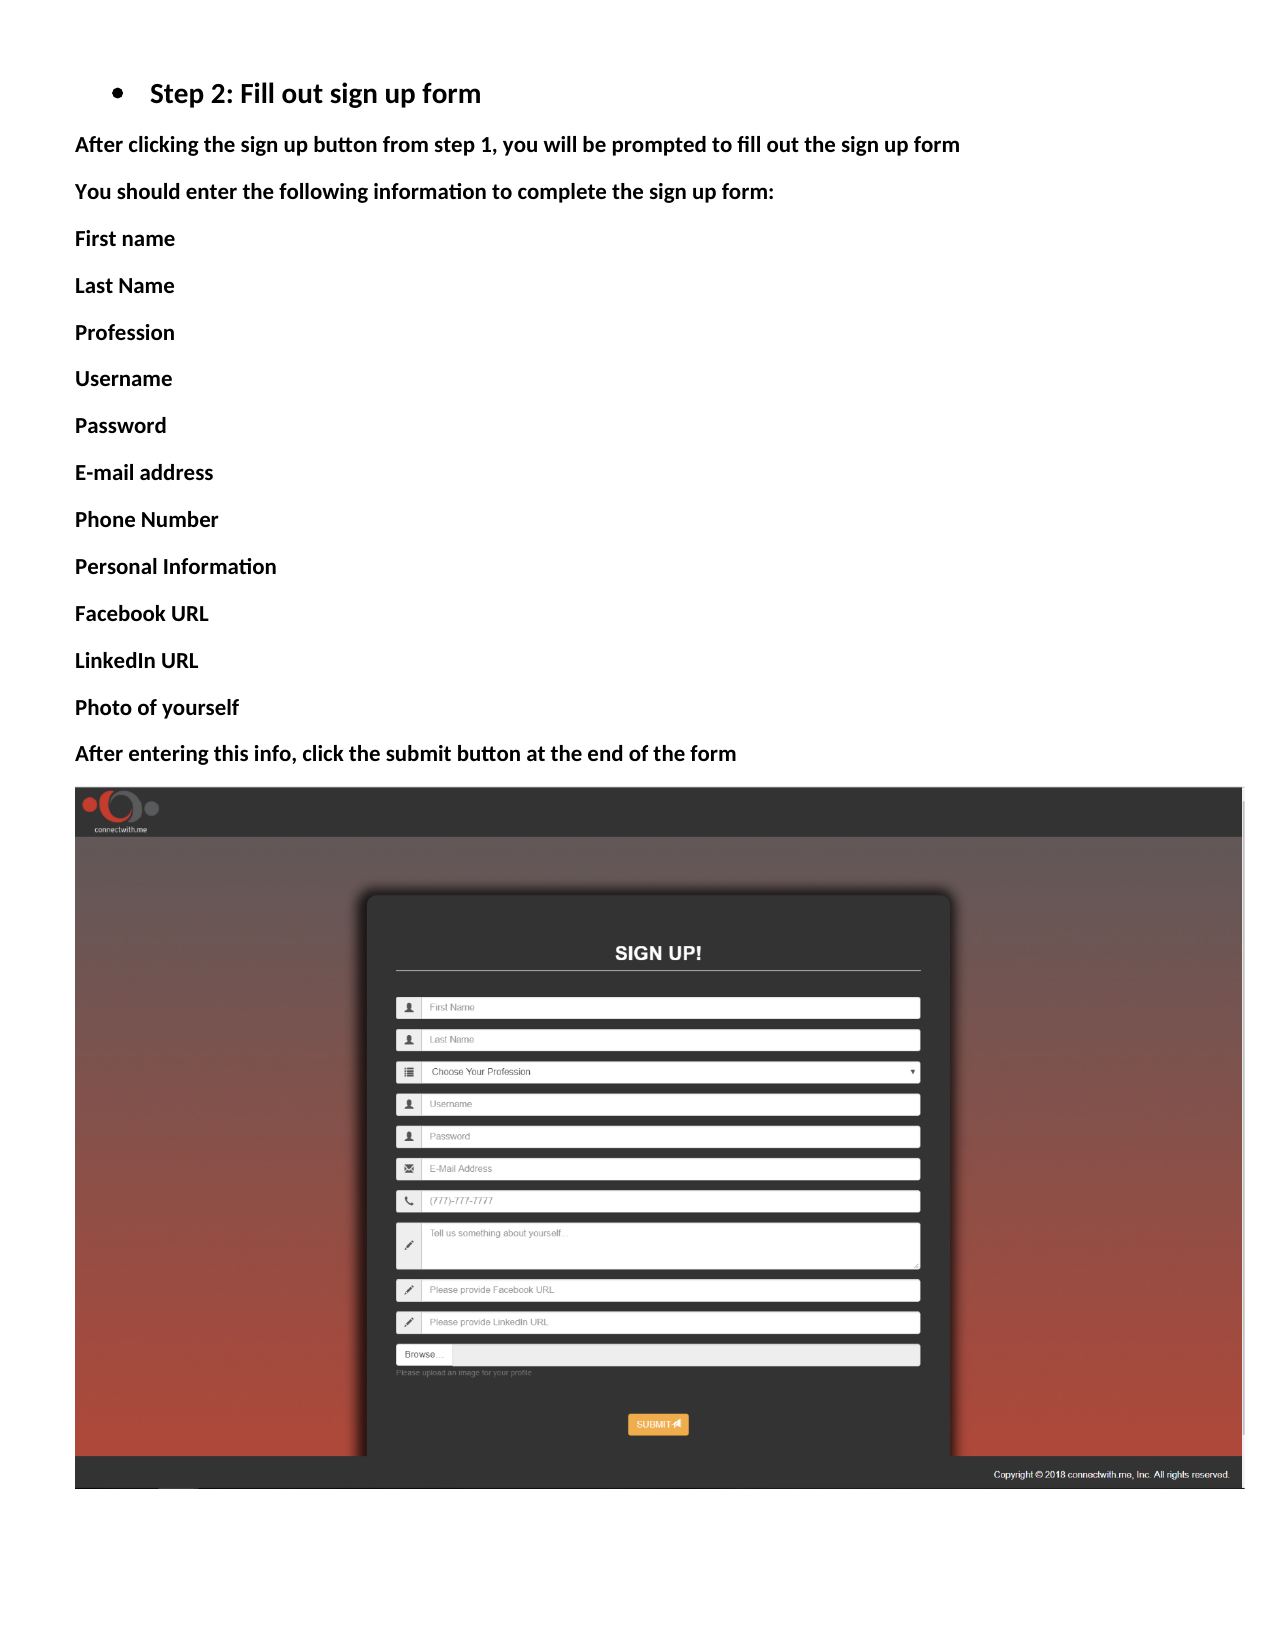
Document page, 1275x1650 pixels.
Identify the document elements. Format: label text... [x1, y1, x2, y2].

text After entering this info, click the submit button at the end of the form [75, 739, 1200, 767]
text Phone Number [75, 505, 1200, 533]
text After clicking the sign up button from step 1, you will be prompted to fill out the sign up form [75, 130, 1200, 158]
picture [75, 786, 1245, 1489]
list Step 2: Fill out sign up form [112, 75, 1200, 111]
text You should enter the following information to complete the sign up form: [75, 177, 1200, 205]
text First name [75, 224, 1200, 252]
text Facebook URL [75, 599, 1200, 627]
text E-mail address [75, 458, 1200, 486]
text Last Name [75, 271, 1200, 299]
text Photo of yourself [75, 693, 1200, 721]
text Personal Information [75, 552, 1200, 580]
text LinkedIn URL [75, 646, 1200, 674]
text Profession [75, 318, 1200, 346]
text Username [75, 364, 1200, 392]
text Password [75, 411, 1200, 439]
